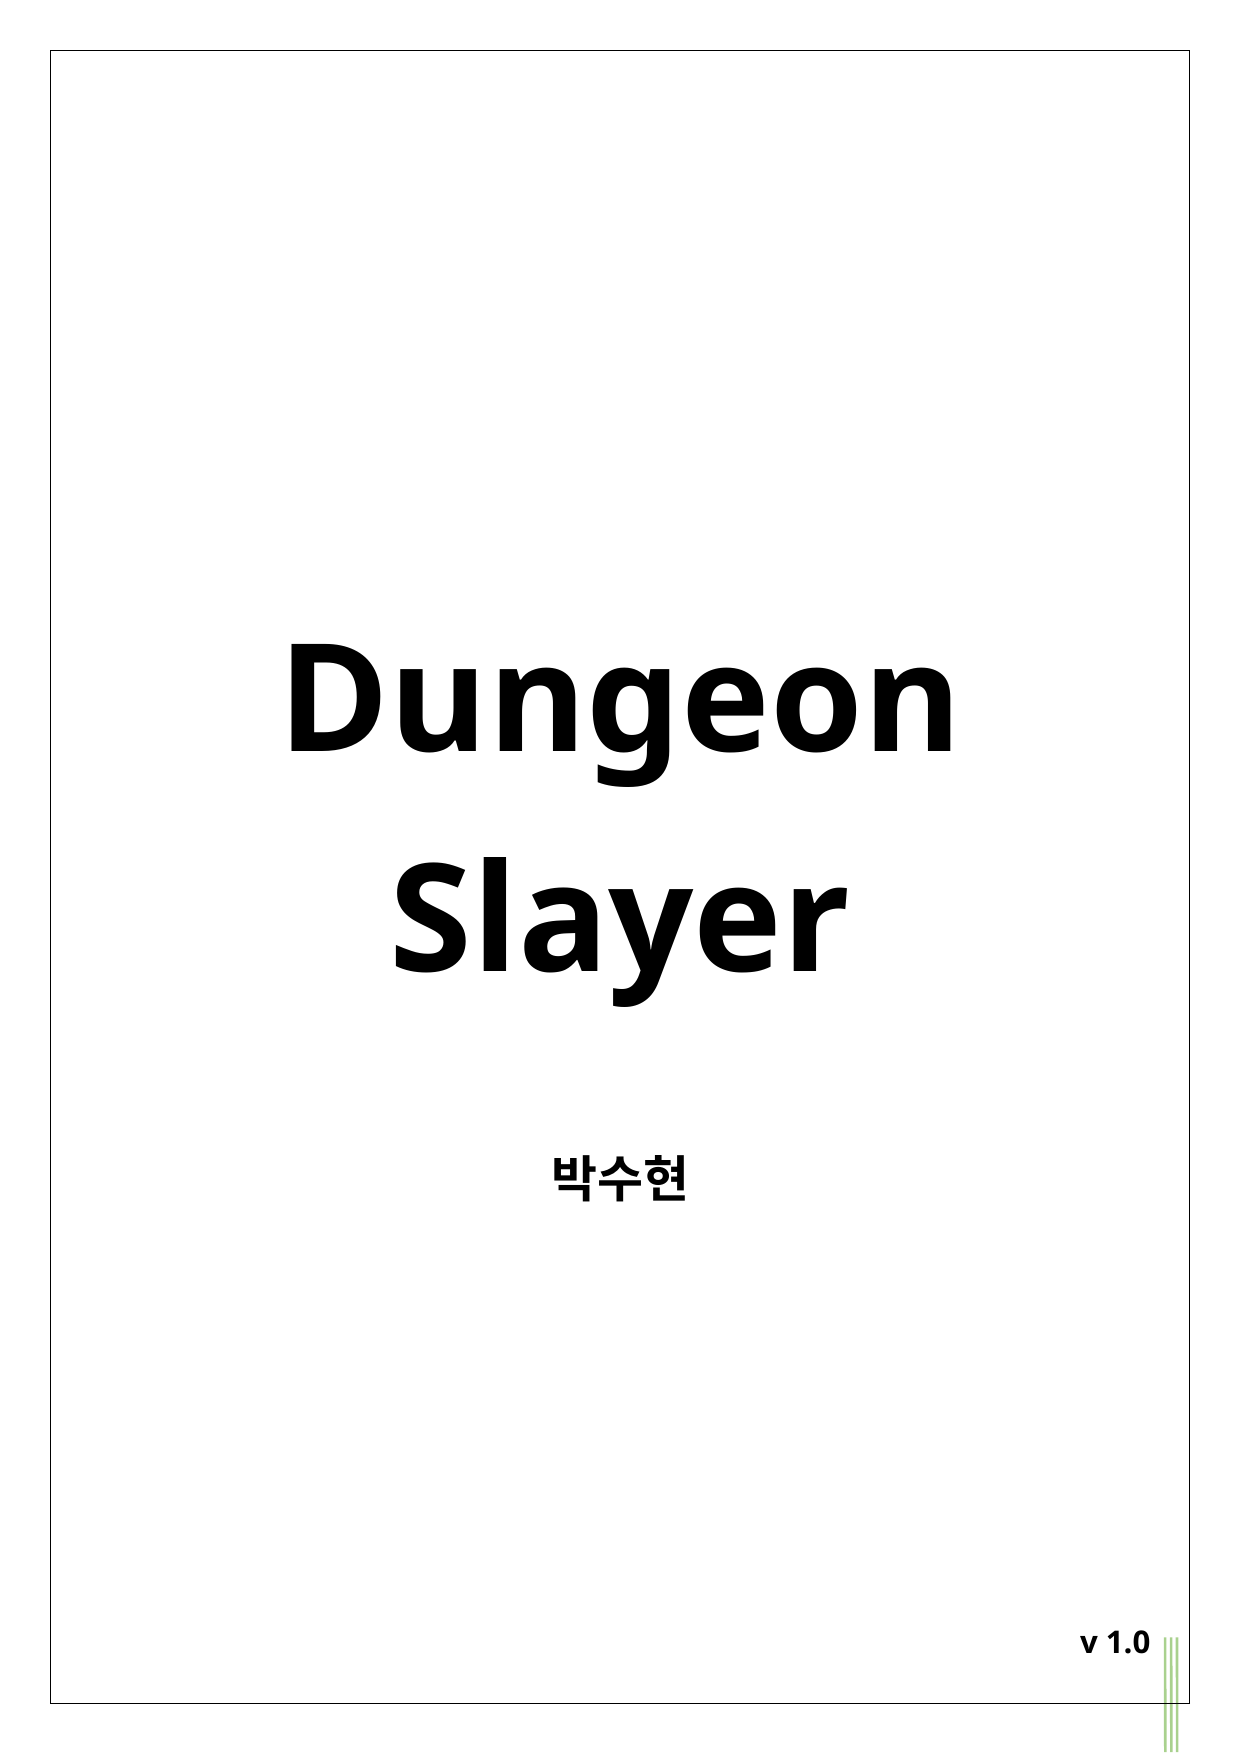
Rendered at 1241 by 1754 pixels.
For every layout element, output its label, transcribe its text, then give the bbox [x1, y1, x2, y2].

text 박수현 [75, 1139, 1165, 1212]
title Dungeon Slayer [75, 591, 1165, 1016]
